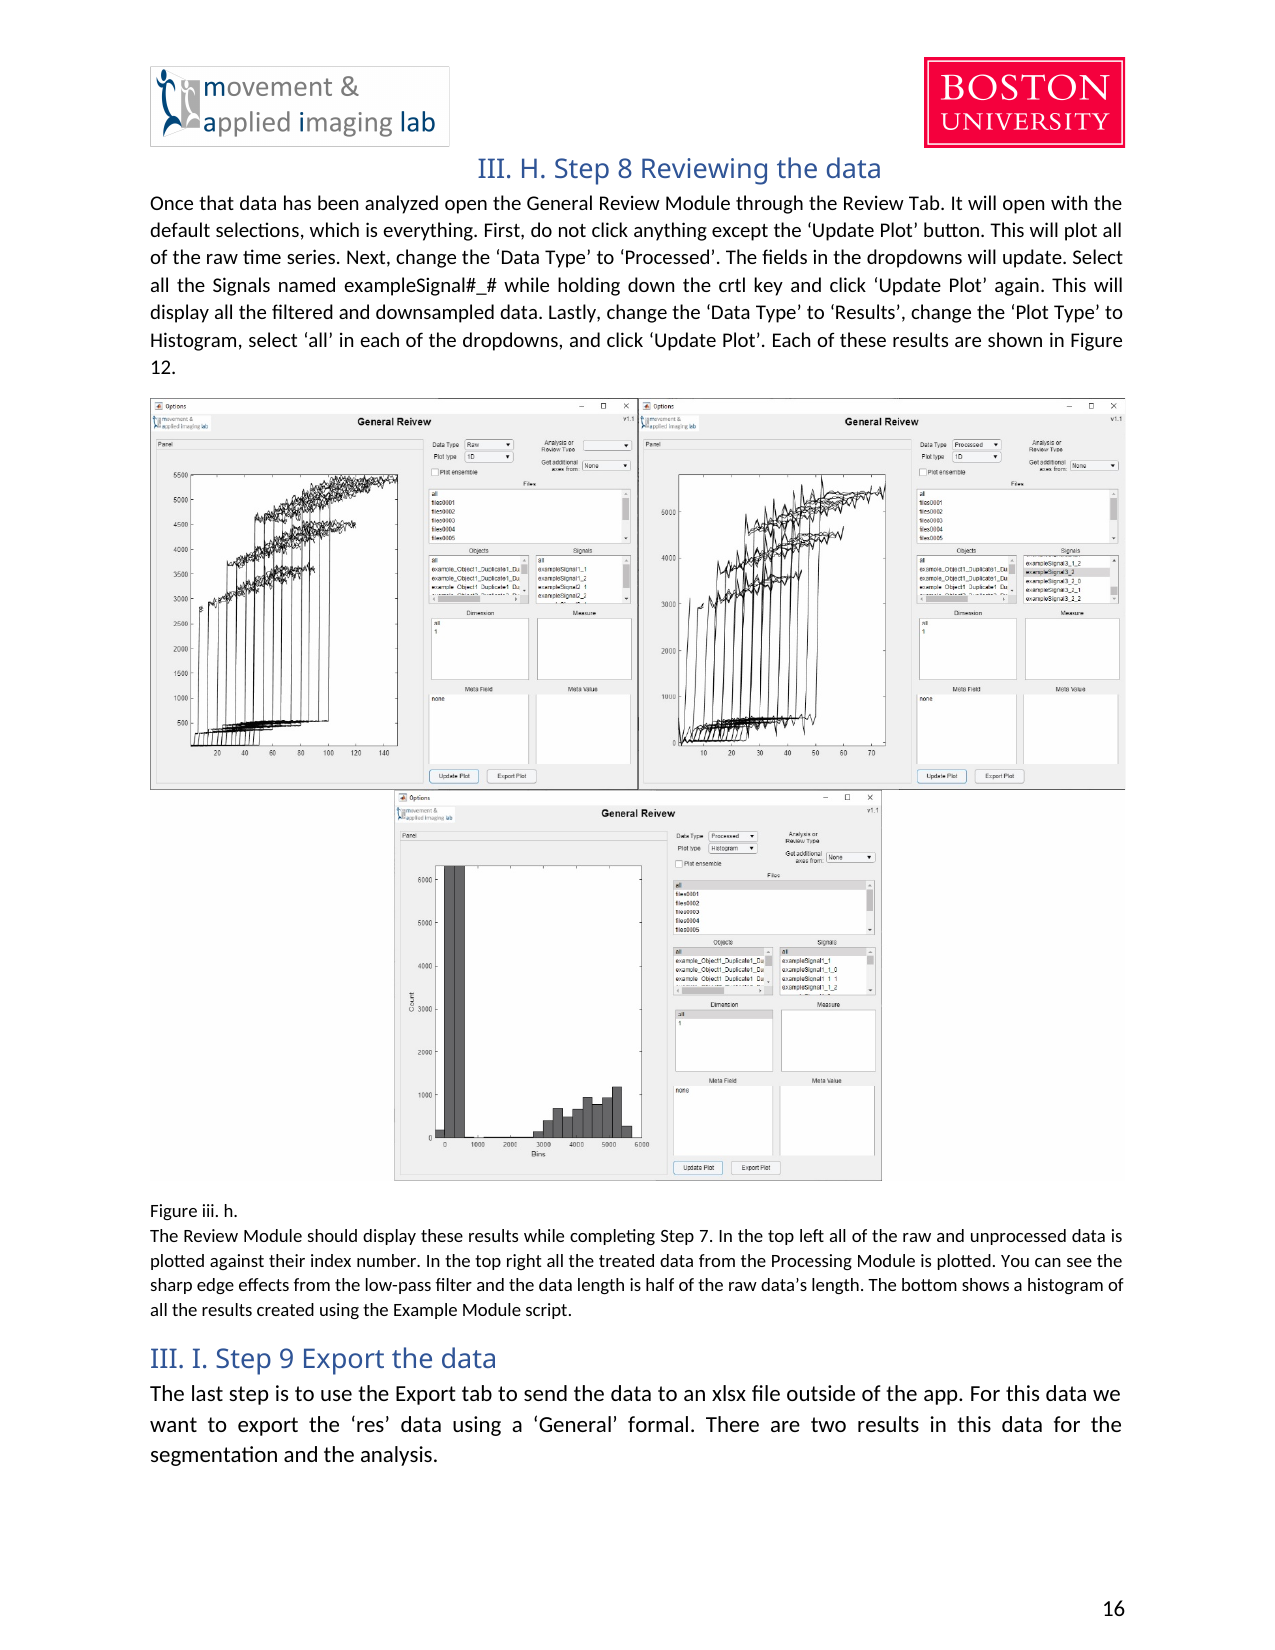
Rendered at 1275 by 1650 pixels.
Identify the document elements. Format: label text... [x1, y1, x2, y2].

picture [150, 59, 459, 150]
picture [150, 398, 1125, 1181]
text Once that data has been analyzed open the General Review Module through the Review Tab. It will open with the default selections, which is everything. First, do not click anything except the ‘Update Plot’ button. This will plot all of the raw time series. Next, change the ‘Data Type’ to ‘Processed’. The fields in the dropdowns will update. Select all the Signals named exampleSignal#_# while holding down the crtl key and click ‘Update Plot’ again. This will display all the filtered and downsampled data. Lastly, change the ‘Data Type’ to ‘Results’, change the ‘Plot Type’ to Histogram, select ‘all’ in each of the dropdowns, and click ‘Update Plot’. Each of these results are shown in Figure 12. [150, 190, 1125, 379]
subtitle III. I. Step 9 Export the data [150, 1340, 1125, 1377]
text The last step is to use the Export tab to send the data to an xlsx file outside of the app. For this data we want to export the ‘res’ data using a ‘General’ formal. There are two results in this data for the segmentation and the analysis. [150, 1379, 1125, 1468]
text Figure iii. h. [150, 1199, 1125, 1222]
text The Review Module should display these results while completing Step 7. In the top left all of the raw and unprocessed data is plotted against their index number. In the top right all the treated data from the Processing Module is plotted. You can see the sharp edge effects from the low-pass filter and the data length is half of the raw data’s length. The bottom shows a histogram of all the results created using the Example Module script. [150, 1224, 1125, 1321]
picture [924, 57, 1125, 148]
subtitle III. H. Step 8 Reviewing the data [150, 150, 1125, 187]
